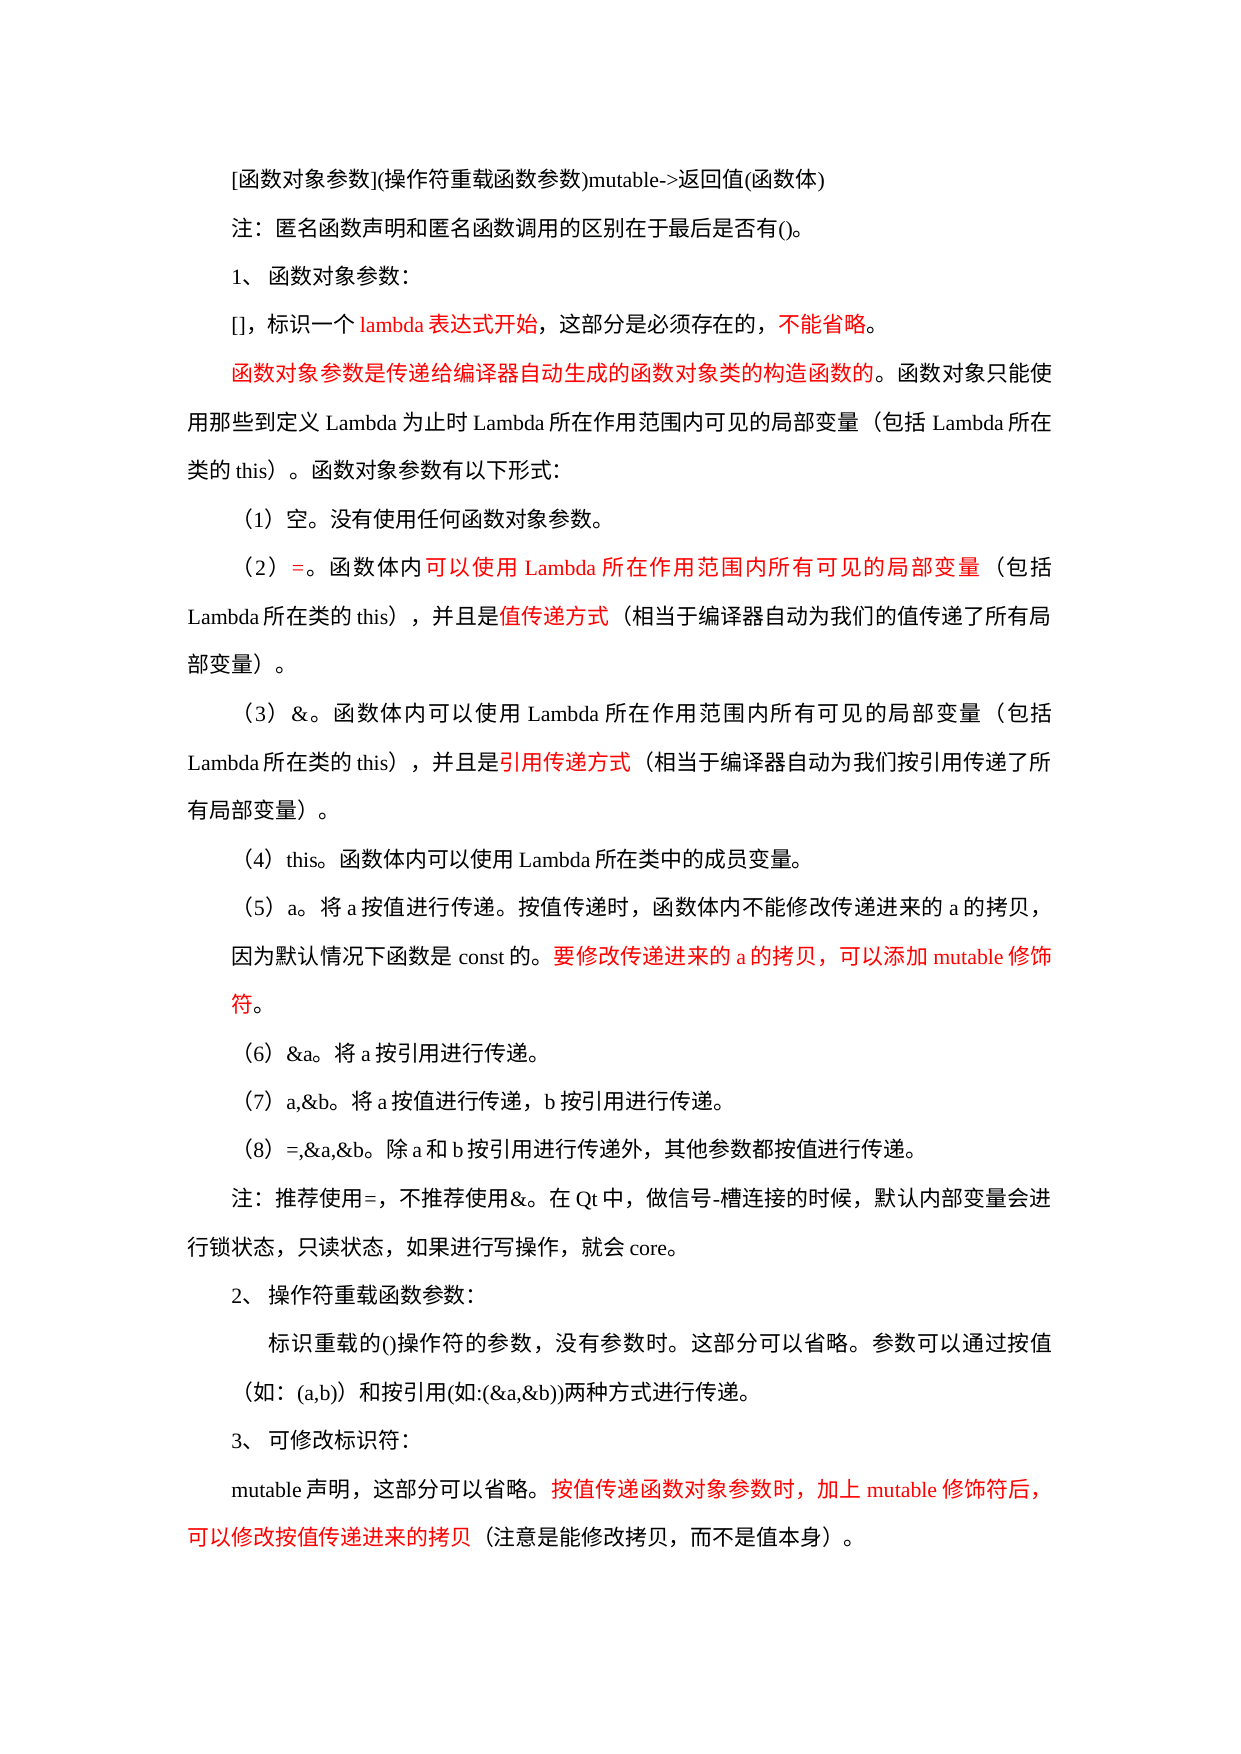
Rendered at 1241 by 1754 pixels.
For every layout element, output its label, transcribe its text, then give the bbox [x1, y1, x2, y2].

list （5）a。将a按值进行传递。按值传递时，函数体内不能修改传递进来的a的拷贝，因为默认情况下函数是const的。要修改传递进来的a的拷贝，可以添加mutable修饰符。 [231, 889, 1053, 1019]
text （6）&a。将a按引用进行传递。 [187, 1035, 1053, 1068]
text 注：推荐使用=，不推荐使用&。在Qt中，做信号-槽连接的时候，默认内部变量会进行锁状态，只读状态，如果进行写操作，就会core。 [187, 1180, 1053, 1262]
list 可修改标识符： [231, 1423, 1053, 1455]
text []，标识一个lambda表达式开始，这部分是必须存在的，不能省略。 [187, 307, 1053, 339]
text 标识重载的()操作符的参数，没有参数时。这部分可以省略。参数可以通过按值（如：(a,b)）和按引用(如:(&a,&b))两种方式进行传递。 [231, 1326, 1053, 1407]
text （3）&。函数体内可以使用Lambda所在作用范围内所有可见的局部变量（包括Lambda所在类的this），并且是引用传递方式（相当于编译器自动为我们按引用传递了所有局部变量）。 [187, 695, 1053, 825]
text 注：匿名函数声明和匿名函数调用的区别在于最后是否有()。 [187, 210, 1053, 243]
text 函数对象参数是传递给编译器自动生成的函数对象类的构造函数的。函数对象只能使用那些到定义Lambda为止时Lambda所在作用范围内可见的局部变量（包括Lambda所在类的this）。函数对象参数有以下形式： [187, 355, 1053, 485]
text （1）空。没有使用任何函数对象参数。 [187, 501, 1053, 534]
text [函数对象参数](操作符重载函数参数)mutable->返回值(函数体) [187, 162, 1053, 194]
list （8）=,&a,&b。除a和b按引用进行传递外，其他参数都按值进行传递。 [231, 1132, 1053, 1164]
text （7）a,&b。将a按值进行传递，b按引用进行传递。 [187, 1084, 1053, 1116]
text （4）this。函数体内可以使用Lambda所在类中的成员变量。 [187, 841, 1053, 874]
list 函数对象参数： [231, 259, 1053, 291]
text mutable声明，这部分可以省略。按值传递函数对象参数时，加上mutable修饰符后，可以修改按值传递进来的拷贝（注意是能修改拷贝，而不是值本身）。 [187, 1471, 1053, 1552]
list 操作符重载函数参数： [231, 1277, 1053, 1310]
text （2）=。函数体内可以使用Lambda所在作用范围内所有可见的局部变量（包括Lambda所在类的this），并且是值传递方式（相当于编译器自动为我们的值传递了所有局部变量）。 [187, 549, 1053, 679]
